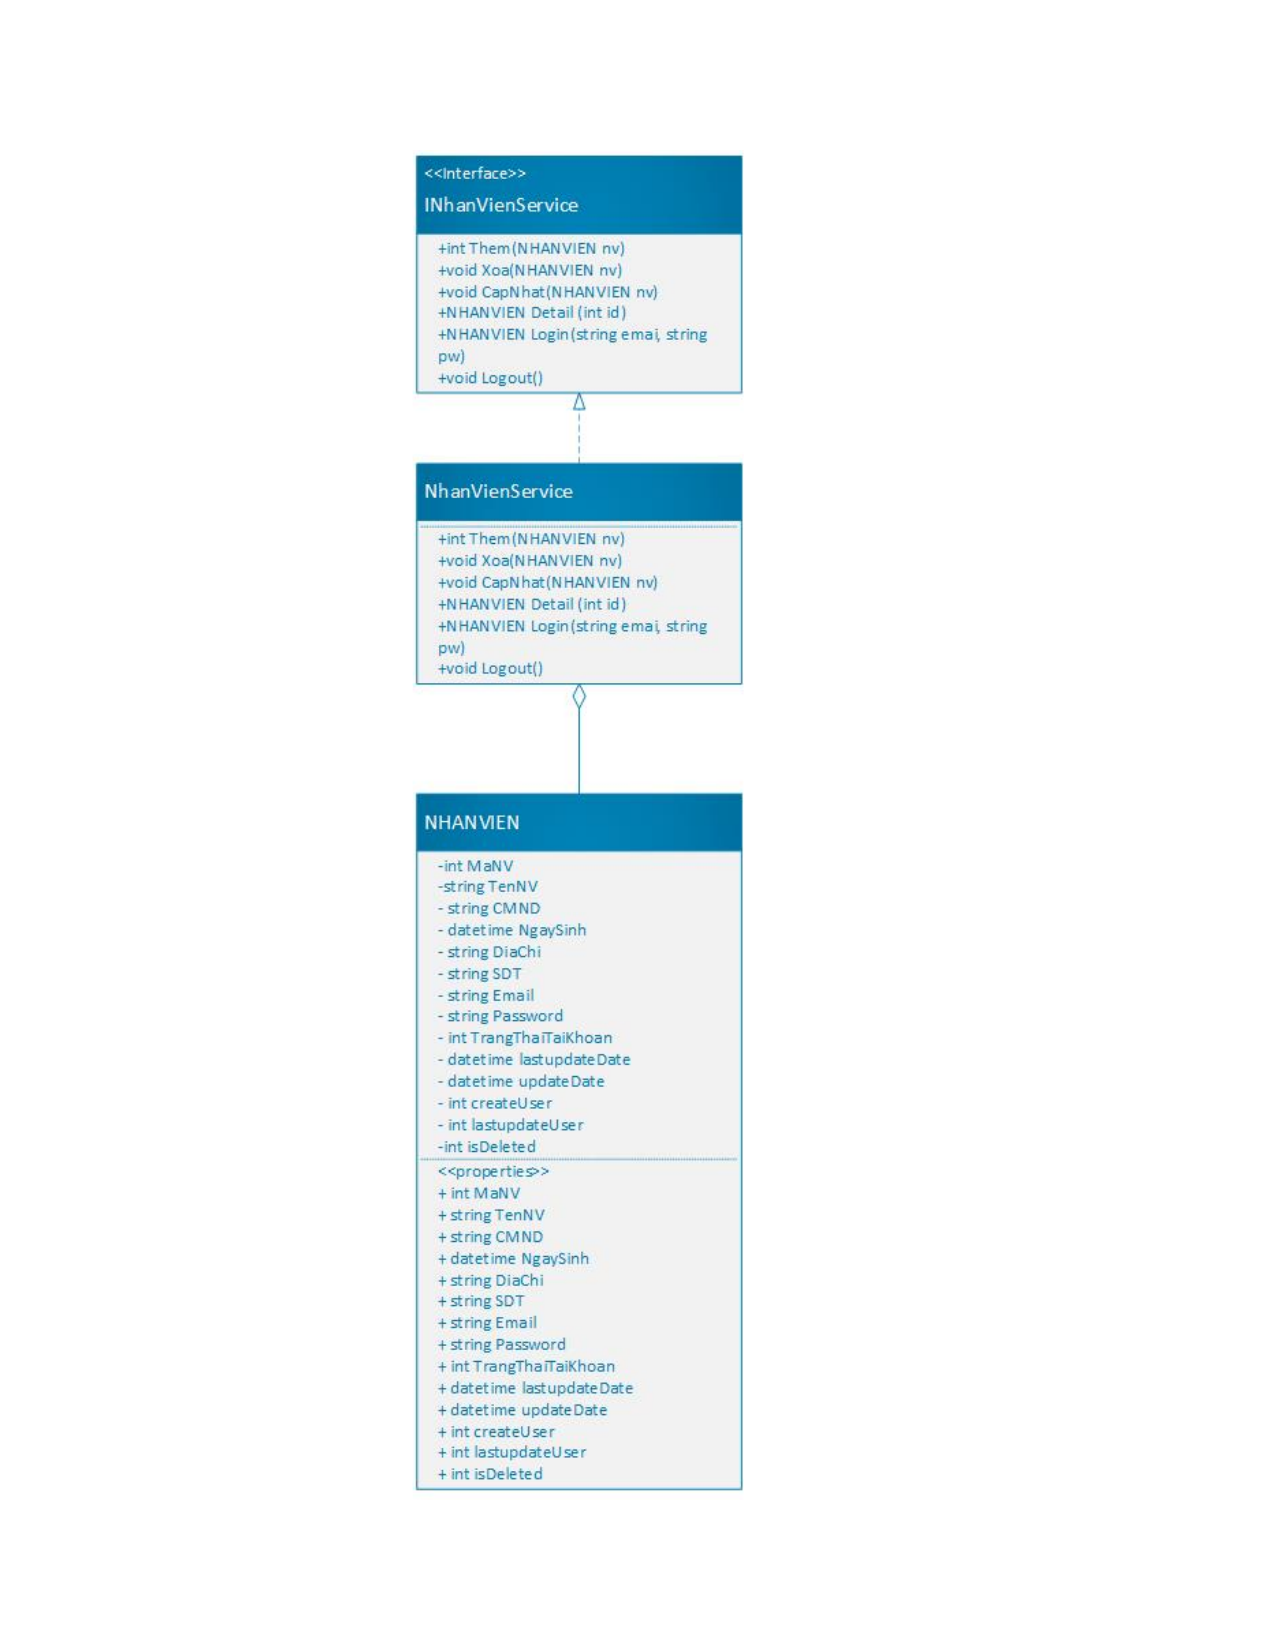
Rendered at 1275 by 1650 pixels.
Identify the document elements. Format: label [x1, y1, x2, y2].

picture [412, 150, 744, 1500]
